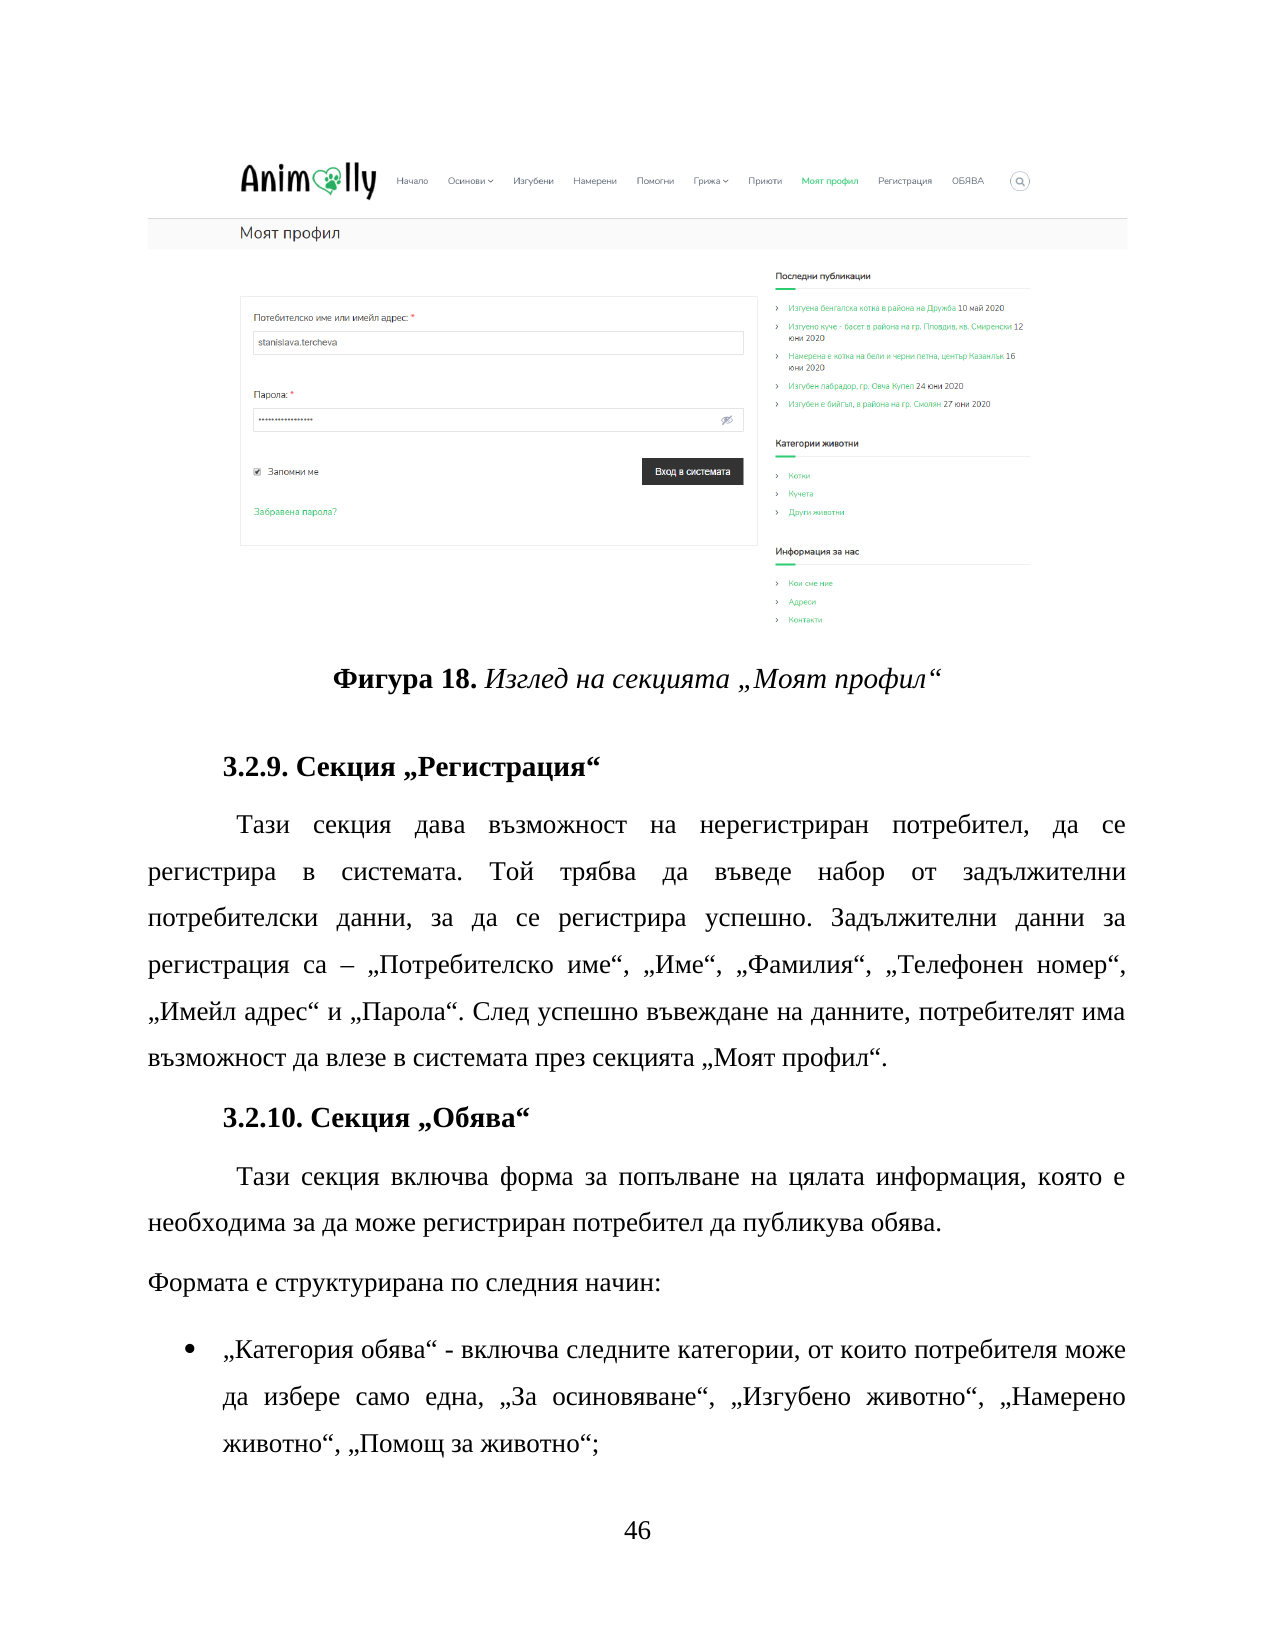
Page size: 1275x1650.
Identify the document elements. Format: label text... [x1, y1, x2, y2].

text 3.2.10. Секция „Обява“ [223, 1101, 1127, 1134]
text 3.2.9. Секция „Регистрация“ [223, 749, 1127, 782]
text Тази секция дава възможност на нерегистриран потребител, да се регистрира в системата. Той трябва да въведе набор от задължителни потребителски данни, за да се регистрира успешно. Задължителни данни за регистрация са – „Потребителско име“, „Име“, „Фамилия“, „Телефонен номер“, „Имейл адрес“ и „Парола“. След успешно въвеждане на данните, потребителят има възможност да влезе в системата през секцията „Моят профил“. [148, 808, 1127, 1072]
picture [147, 147, 1128, 625]
text Формата е структурирана по следния начин: [148, 1266, 1127, 1297]
text Фигура 18. Изглед на секцията „Моят профил“ [148, 661, 1127, 694]
list „Категория обява“ - включва следните категории, от които потребителя може да избере само една, „За осиновяване“, „Изгубено животно“, „Намерено животно“, „Помощ за животно“; [185, 1333, 1127, 1458]
text Тази секция включва форма за попълване на цялата информация, която е необходима за да може регистриран потребител да публикува обява. [148, 1160, 1127, 1238]
